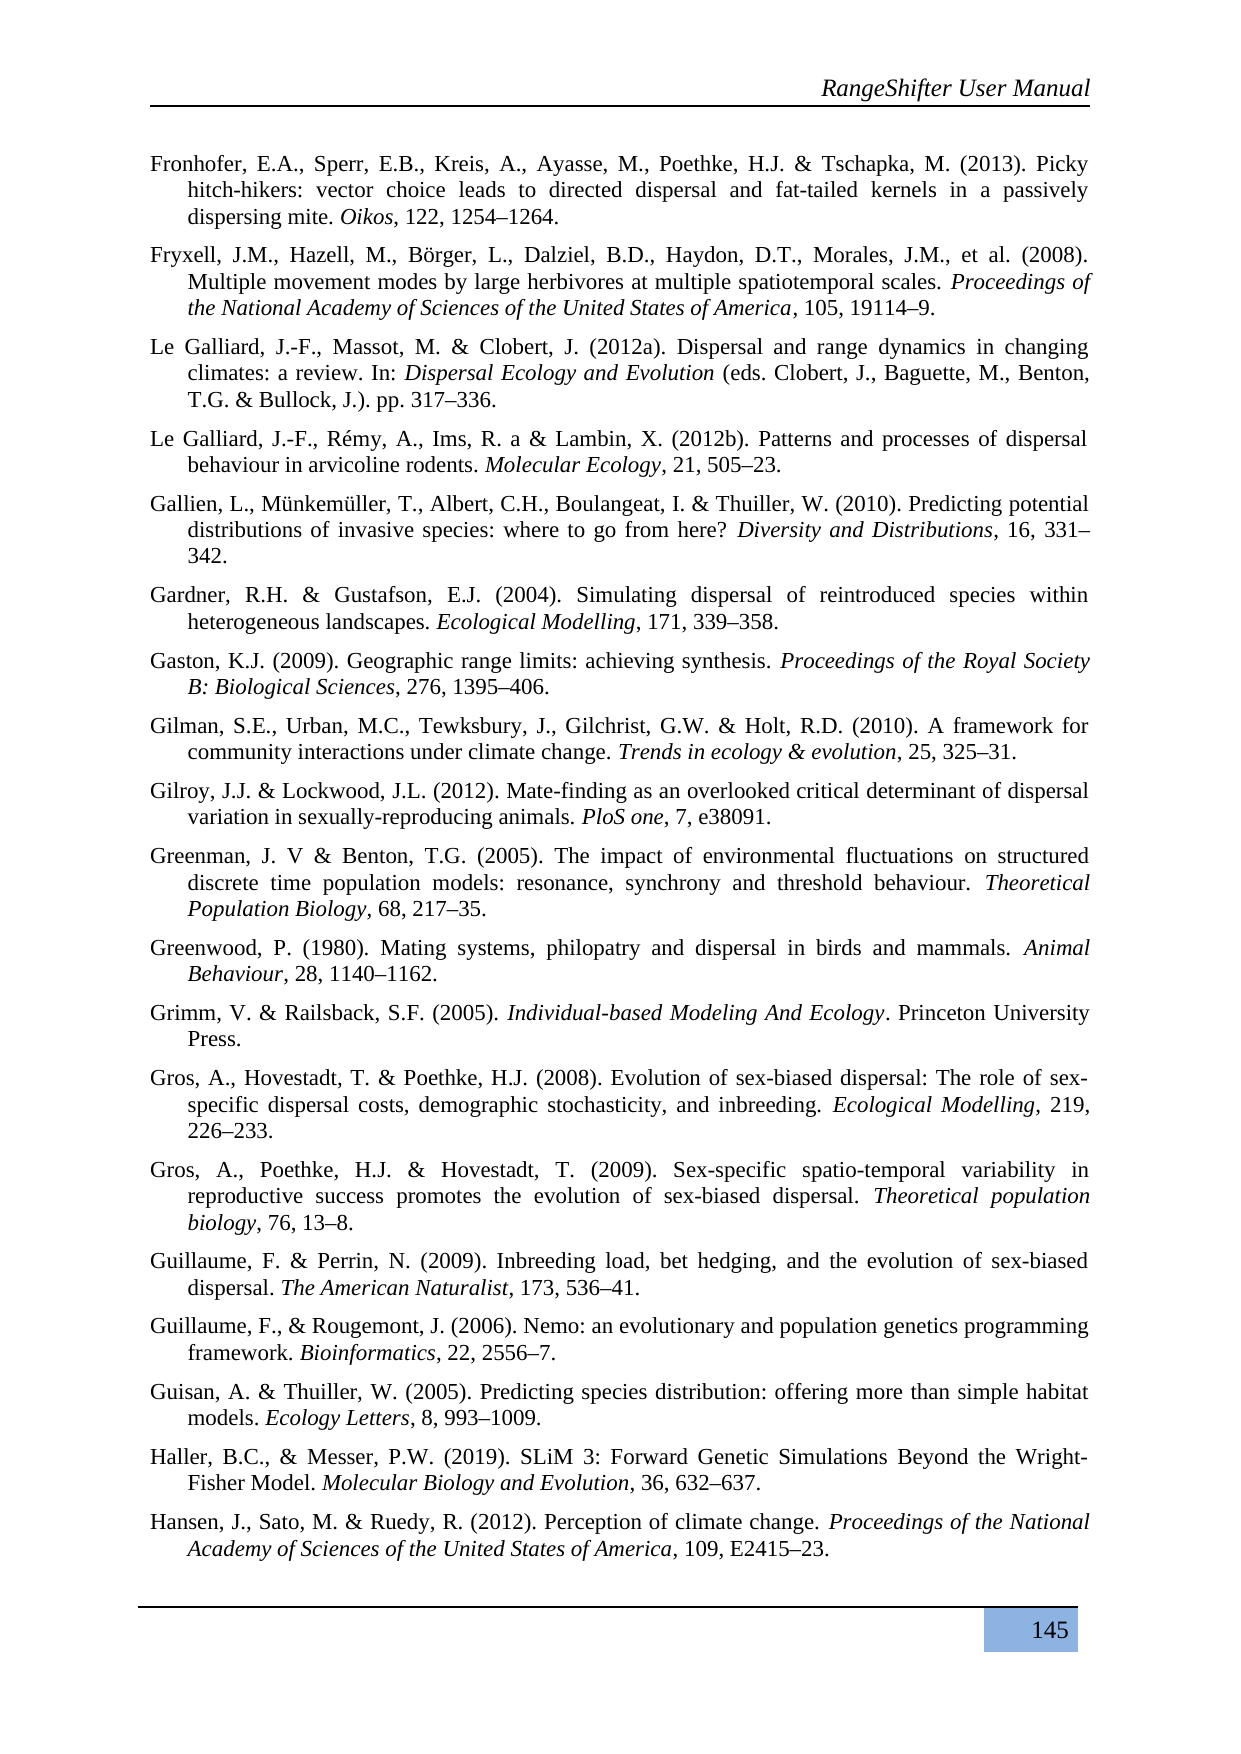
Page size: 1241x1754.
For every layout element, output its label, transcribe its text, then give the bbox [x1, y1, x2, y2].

text Gaston, K.J. (2009). Geographic range limits: achieving synthesis. Proceedings of the Royal Society B: Biological Sciences, 276, 1395–406. [150, 647, 1090, 699]
text Gilroy, J.J. & Lockwood, J.L. (2012). Mate-finding as an overlooked critical determinant of dispersal variation in sexually-reproducing animals. PloS one, 7, e38091. [150, 777, 1090, 830]
text Gros, A., Hovestadt, T. & Poethke, H.J. (2008). Evolution of sex-biased dispersal: The role of sex-specific dispersal costs, demographic stochasticity, and inbreeding. Ecological Modelling, 219, 226–233. [150, 1064, 1090, 1143]
text Gallien, L., Münkemüller, T., Albert, C.H., Boulangeat, I. & Thuiller, W. (2010). Predicting potential distributions of invasive species: where to go from here? Diversity and Distributions, 16, 331–342. [150, 490, 1090, 569]
text Le Galliard, J.-F., Massot, M. & Clobert, J. (2012a). Dispersal and range dynamics in changing climates: a review. In: Dispersal Ecology and Evolution (eds. Clobert, J., Baguette, M., Benton, T.G. & Bullock, J.). pp. 317–336. [150, 333, 1090, 412]
text Haller, B.C., & Messer, P.W. (2019). SLiM 3: Forward Genetic Simulations Beyond the Wright-Fisher Model. Molecular Biology and Evolution, 36, 632–637. [150, 1443, 1090, 1496]
text Hansen, J., Sato, M. & Ruedy, R. (2012). Perception of climate change. Proceedings of the National Academy of Sciences of the United States of America, 109, E2415–23. [150, 1508, 1090, 1561]
text Greenwood, P. (1980). Mating systems, philopatry and dispersal in birds and mammals. Animal Behaviour, 28, 1140–1162. [150, 934, 1090, 987]
text Guillaume, F., & Rougemont, J. (2006). Nemo: an evolutionary and population genetics programming framework. Bioinformatics, 22, 2556–7. [150, 1313, 1090, 1365]
text Gardner, R.H. & Gustafson, E.J. (2004). Simulating dispersal of reintroduced species within heterogeneous landscapes. Ecological Modelling, 171, 339–358. [150, 581, 1090, 634]
text Greenman, J. V & Benton, T.G. (2005). The impact of environmental fluctuations on structured discrete time population models: resonance, synchrony and threshold behaviour. Theoretical Population Biology, 68, 217–35. [150, 842, 1090, 921]
text Gilman, S.E., Urban, M.C., Tewksbury, J., Gilchrist, G.W. & Holt, R.D. (2010). A framework for community interactions under climate change. Trends in ecology & evolution, 25, 325–31. [150, 712, 1090, 764]
text Guisan, A. & Thuiller, W. (2005). Predicting species distribution: offering more than simple habitat models. Ecology Letters, 8, 993–1009. [150, 1378, 1090, 1431]
text Fryxell, J.M., Hazell, M., Börger, L., Dalziel, B.D., Haydon, D.T., Morales, J.M., et al. (2008). Multiple movement modes by large herbivores at multiple spatiotemporal scales. Proceedings of the National Academy of Sciences of the United States of America, 105, 19114–9. [150, 242, 1090, 321]
text Gros, A., Poethke, H.J. & Hovestadt, T. (2009). Sex-specific spatio-temporal variability in reproductive success promotes the evolution of sex-biased dispersal. Theoretical population biology, 76, 13–8. [150, 1156, 1090, 1235]
text Fronhofer, E.A., Sperr, E.B., Kreis, A., Ayasse, M., Poethke, H.J. & Tschapka, M. (2013). Picky hitch-hikers: vector choice leads to directed dispersal and fat-tailed kernels in a passively dispersing mite. Oikos, 122, 1254–1264. [150, 150, 1090, 229]
text Grimm, V. & Railsback, S.F. (2005). Individual-based Modeling And Ecology. Princeton University Press. [150, 999, 1090, 1052]
text Guillaume, F. & Perrin, N. (2009). Inbreeding load, bet hedging, and the evolution of sex-biased dispersal. The American Naturalist, 173, 536–41. [150, 1247, 1090, 1300]
text Le Galliard, J.-F., Rémy, A., Ims, R. a & Lambin, X. (2012b). Patterns and processes of dispersal behaviour in arvicoline rodents. Molecular Ecology, 21, 505–23. [150, 425, 1090, 477]
